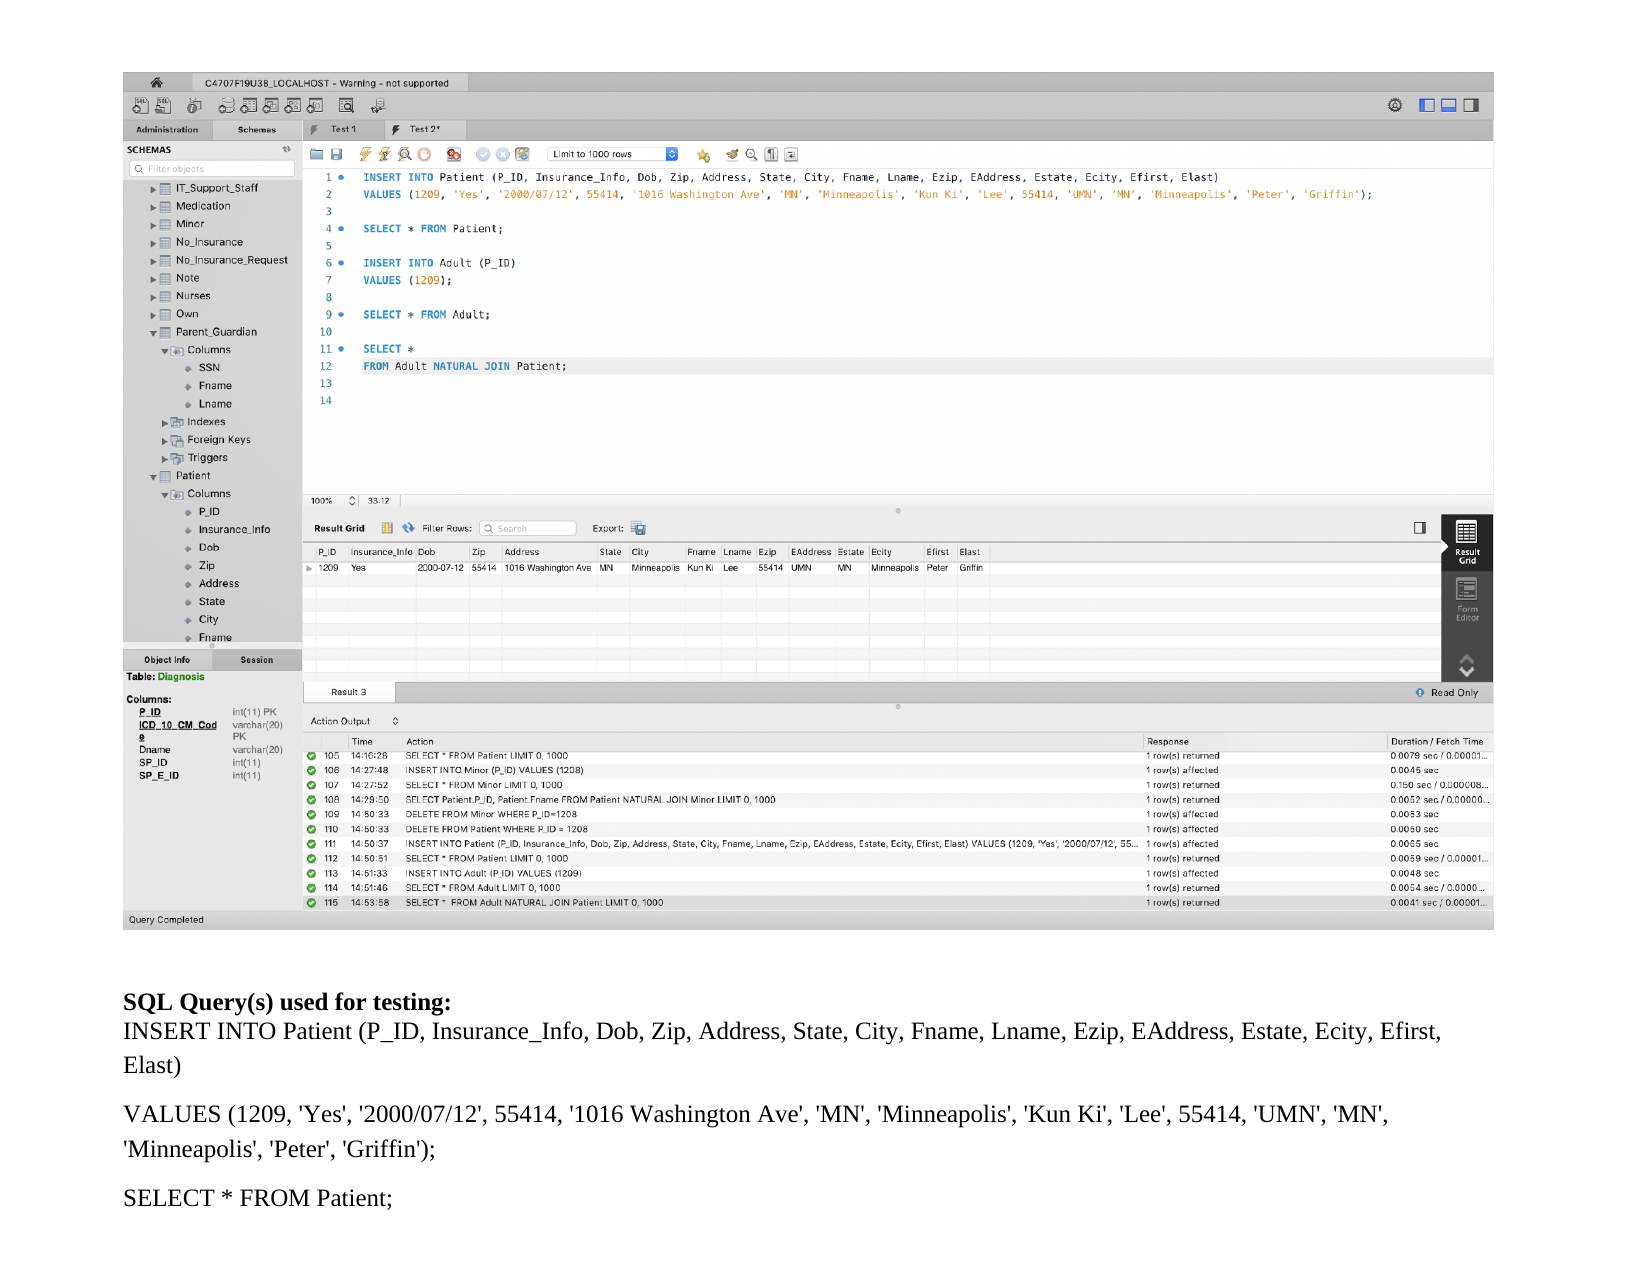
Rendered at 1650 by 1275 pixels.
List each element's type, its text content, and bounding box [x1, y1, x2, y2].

text SELECT * FROM Patient; [123, 1183, 1494, 1212]
picture [122, 72, 1494, 930]
text SQL Query(s) used for testing: [123, 987, 1494, 1016]
text VALUES (1209, 'Yes', '2000/07/12', 55414, '1016 Washington Ave', 'MN', 'Minneapolis', 'Kun Ki', 'Lee', 55414, 'UMN', 'MN', 'Minneapolis', 'Peter', 'Griffin'); [123, 1099, 1494, 1163]
text INSERT INTO Patient (P_ID, Insurance_Info, Dob, Zip, Address, State, City, Fname, Lname, Ezip, EAddress, Estate, Ecity, Efirst, Elast) [123, 1016, 1494, 1079]
